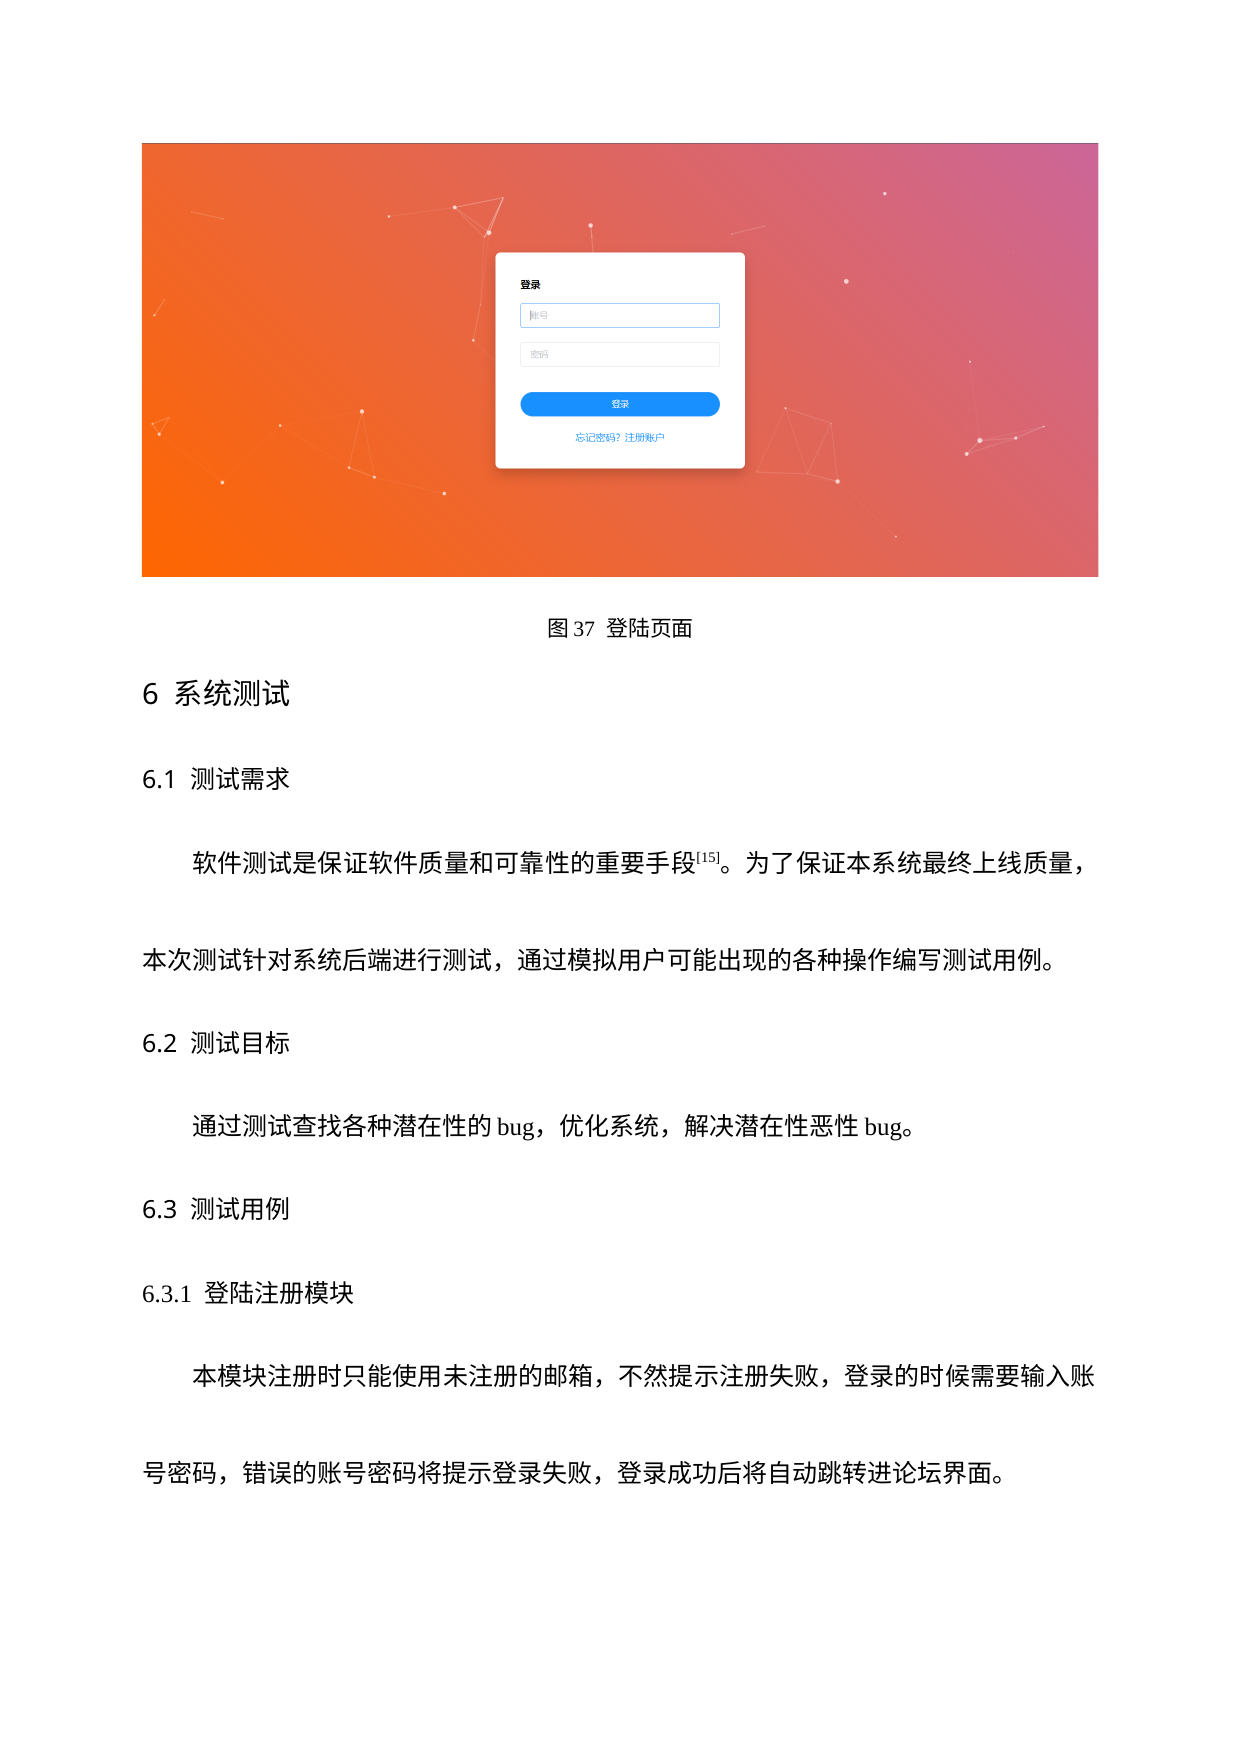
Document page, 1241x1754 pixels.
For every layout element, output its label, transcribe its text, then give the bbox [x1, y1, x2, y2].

subtitle 6 系统测试 [142, 659, 1098, 724]
subtitle 6.2 测试目标 [142, 1009, 1098, 1074]
subtitle 6.1 测试需求 [142, 746, 1098, 811]
text 图37 登陆页面 [142, 611, 1098, 643]
picture [141, 143, 1099, 577]
subtitle 6.3.1 登陆注册模块 [142, 1259, 1098, 1324]
text 本模块注册时只能使用未注册的邮箱，不然提示注册失败，登录的时候需要输入账号密码，错误的账号密码将提示登录失败，登录成功后将自动跳转进论坛界面。 [142, 1342, 1098, 1504]
subtitle 6.3 测试用例 [142, 1176, 1098, 1241]
text 软件测试是保证软件质量和可靠性的重要手段[15]。为了保证本系统最终上线质量，本次测试针对系统后端进行测试，通过模拟用户可能出现的各种操作编写测试用例。 [142, 829, 1098, 991]
text 通过测试查找各种潜在性的bug，优化系统，解决潜在性恶性bug。 [142, 1092, 1098, 1157]
